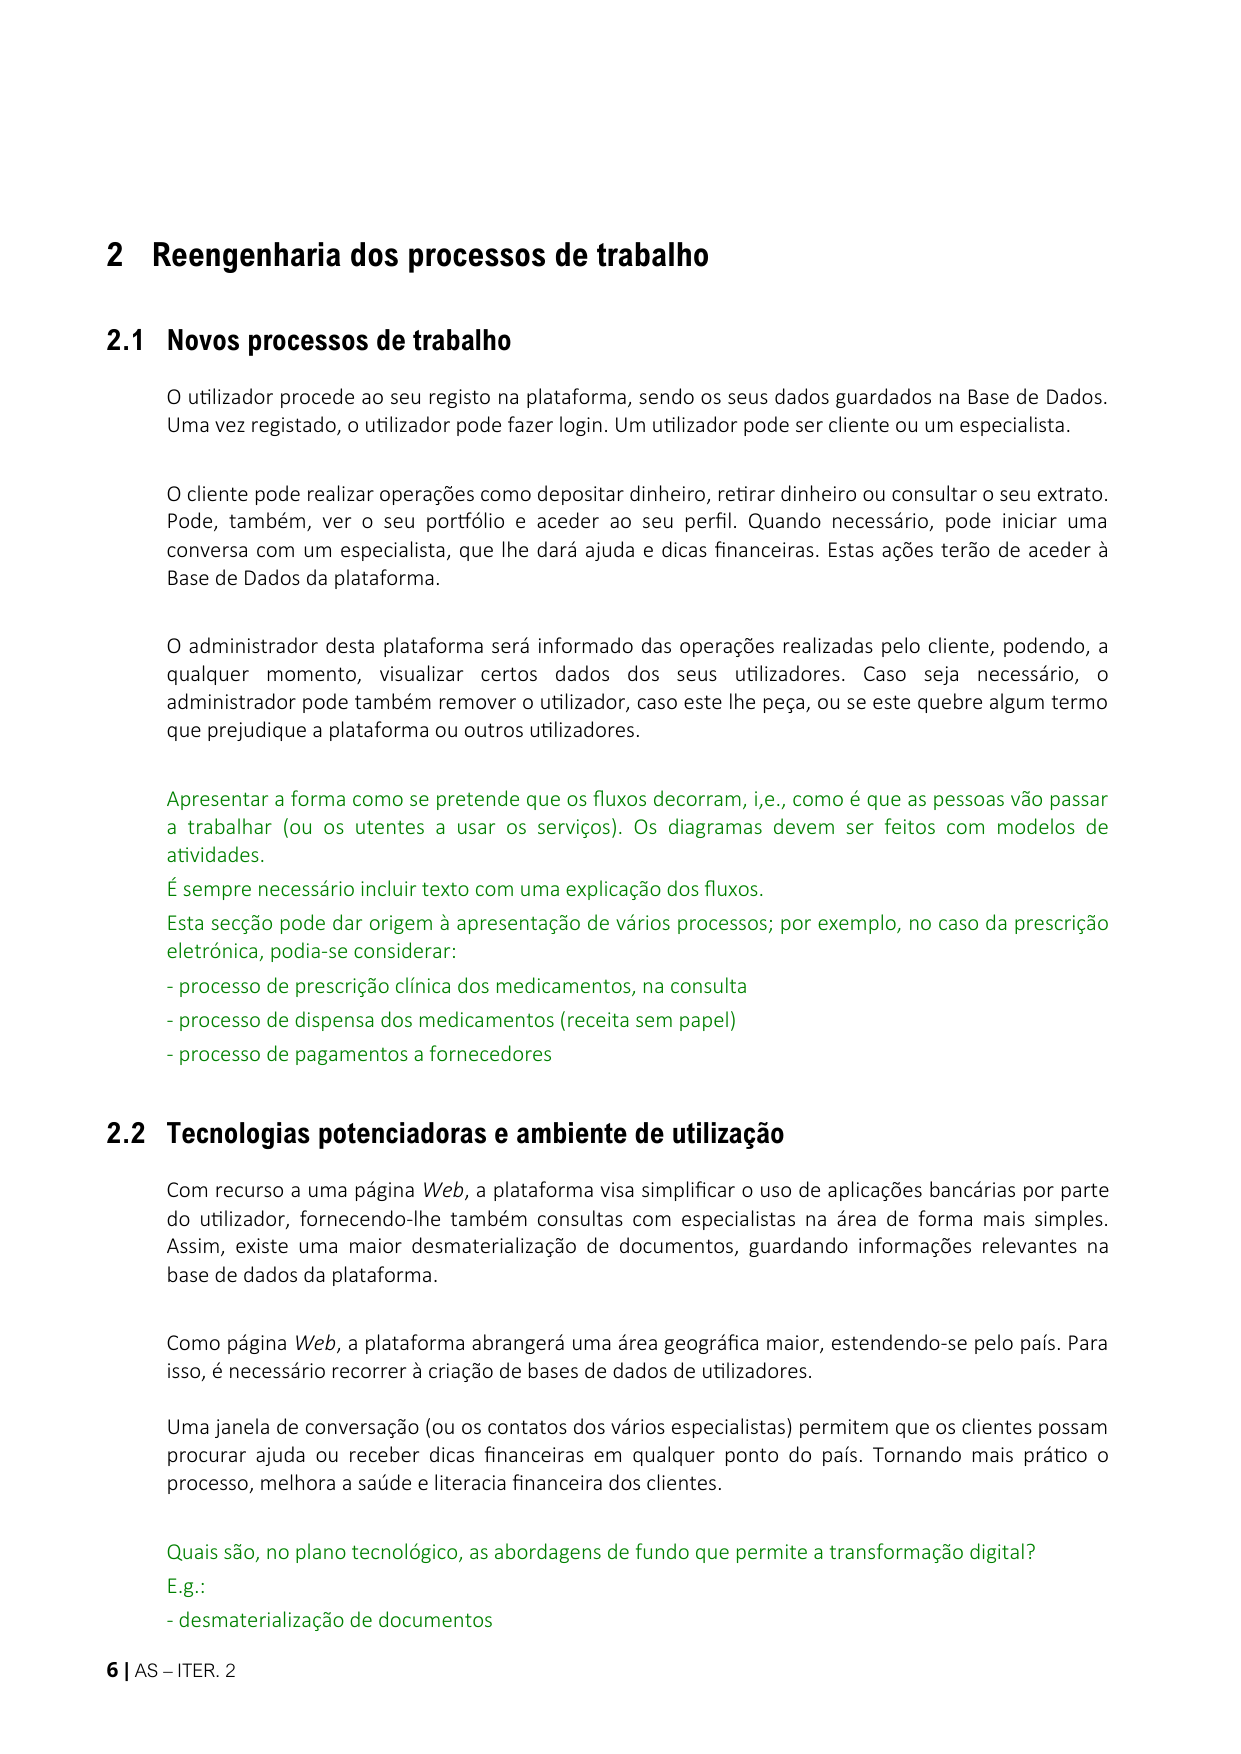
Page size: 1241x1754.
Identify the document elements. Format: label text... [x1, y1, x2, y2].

text E.g.: [166, 1571, 1110, 1599]
text - processo de pagamentos a fornecedores [166, 1039, 1110, 1067]
text - processo de prescrição clínica dos medicamentos, na consulta [166, 971, 1110, 999]
subtitle Novos processos de trabalho [106, 324, 1051, 357]
text O utilizador procede ao seu registo na plataforma, sendo os seus dados guardados na Base de Dados. Uma vez registado, o utilizador pode fazer login. Um utilizador pode ser cliente ou um especialista. [166, 382, 1110, 438]
text Com recurso a uma página Web, a plataforma visa simplificar o uso de aplicações bancárias por parte do utilizador, fornecendo-lhe também consultas com especialistas na área de forma mais simples. Assim, existe uma maior desmaterialização de documentos, guardando informações relevantes na base de dados da plataforma. [166, 1176, 1110, 1288]
subtitle Tecnologias potenciadoras e ambiente de utilização [106, 1117, 1051, 1151]
text Esta secção pode dar origem à apresentação de vários processos; por exemplo, no caso da prescrição eletrónica, podia-se considerar: [166, 908, 1110, 964]
text Apresentar a forma como se pretende que os fluxos decorram, i,e., como é que as pessoas vão passar a trabalhar (ou os utentes a usar os serviços). Os diagramas devem ser feitos com modelos de atividades. [166, 784, 1110, 868]
text O cliente pode realizar operações como depositar dinheiro, retirar dinheiro ou consultar o seu extrato. Pode, também, ver o seu portfólio e aceder ao seu perfil. Quando necessário, pode iniciar uma conversa com um especialista, que lhe dará ajuda e dicas financeiras. Estas ações terão de aceder à Base de Dados da plataforma. [166, 479, 1110, 591]
text - processo de dispensa dos medicamentos (receita sem papel) [166, 1005, 1110, 1033]
text O administrador desta plataforma será informado das operações realizadas pelo cliente, podendo, a qualquer momento, visualizar certos dados dos seus utilizadores. Caso seja necessário, o administrador pode também remover o utilizador, caso este lhe peça, ou se este quebre algum termo que prejudique a plataforma ou outros utilizadores. [166, 631, 1110, 743]
text É sempre necessário incluir texto com uma explicação dos fluxos. [166, 874, 1110, 902]
text Quais são, no plano tecnológico, as abordagens de fundo que permite a transformação digital? [166, 1537, 1110, 1565]
subtitle Reengenharia dos processos de trabalho [106, 233, 1110, 274]
text - desmaterialização de documentos [166, 1605, 1110, 1633]
text Como página Web, a plataforma abrangerá uma área geográfica maior, estendendo-se pelo país. Para isso, é necessário recorrer à criação de bases de dados de utilizadores. Uma janela de conversação (ou os contatos dos vários especialistas) permitem que os clientes possam procurar ajuda ou receber dicas financeiras em qualquer ponto do país. Tornando mais prático o processo, melhora a saúde e literacia financeira dos clientes. [166, 1328, 1110, 1496]
